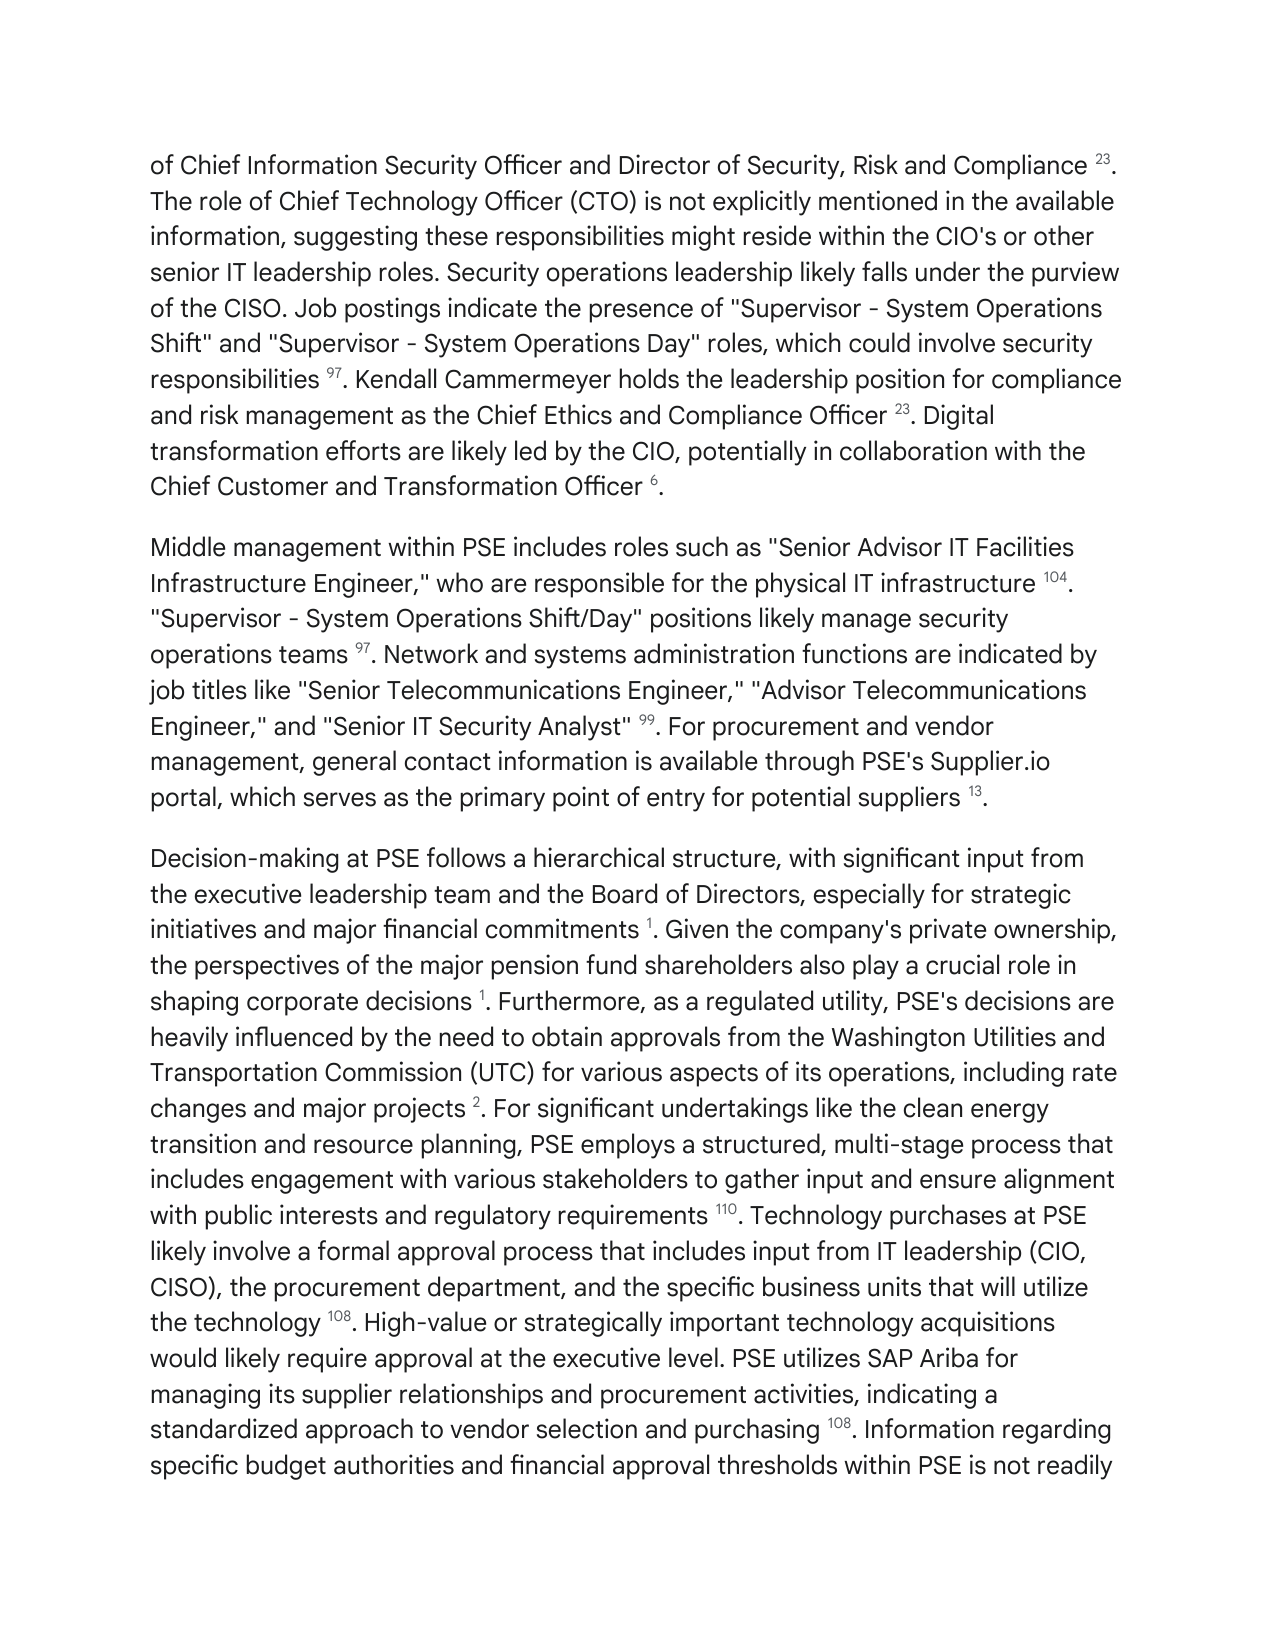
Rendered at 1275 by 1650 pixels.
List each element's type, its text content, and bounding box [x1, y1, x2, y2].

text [150, 150, 1125, 503]
text Middle management within PSE includes roles such as "Senior Advisor IT Facilities Infrastructure Engineer," who are responsible for the physical IT infrastructure 104. "Supervisor - System Operations Shift/Day" positions likely manage security operations teams 97. Network and systems administration functions are indicated by job titles like "Senior Telecommunications Engineer," "Advisor Telecommunications Engineer," and "Senior IT Security Analyst" 99. For procurement and vendor management, general contact information is available through PSE's Supplier.io portal, which serves as the primary point of entry for potential suppliers 13. [150, 532, 1125, 814]
